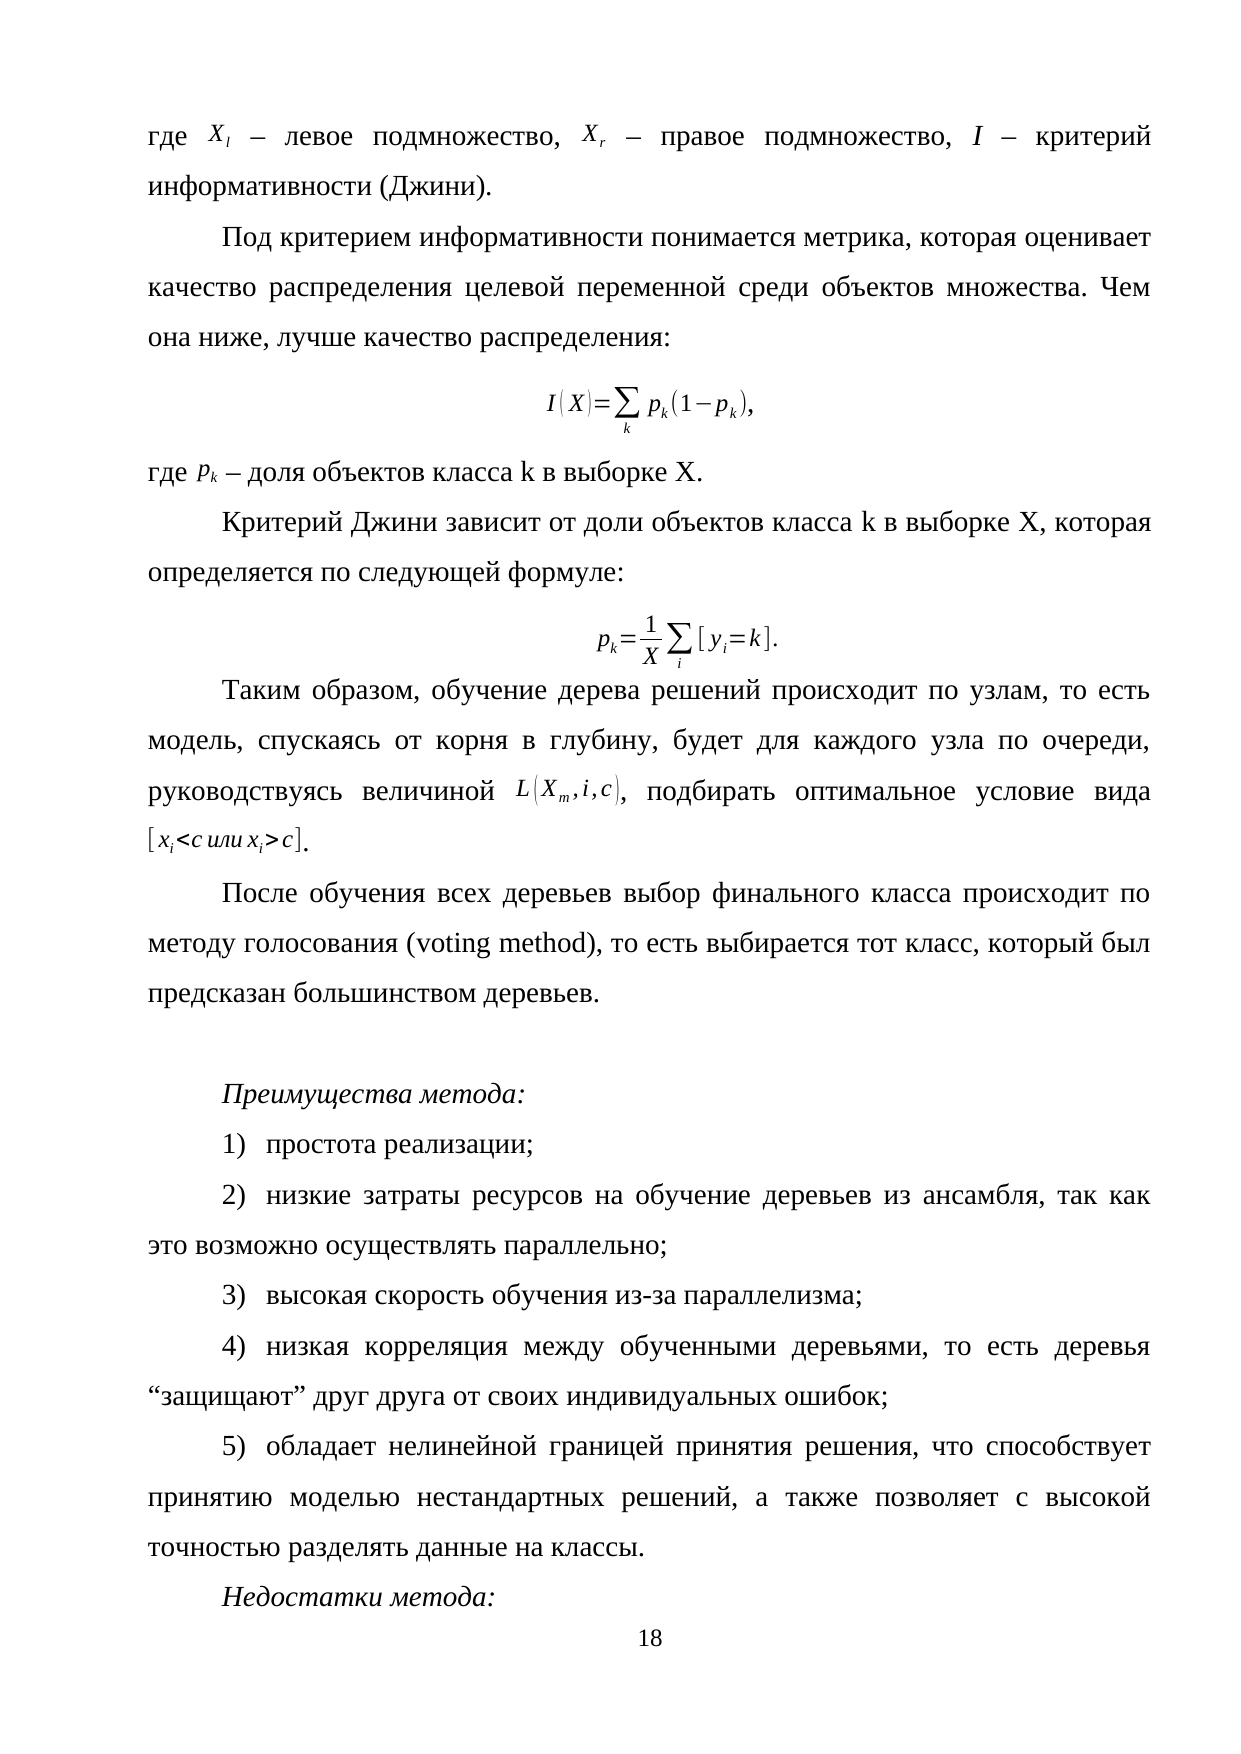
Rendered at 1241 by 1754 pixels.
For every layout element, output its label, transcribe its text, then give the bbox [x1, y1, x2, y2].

text Таким образом, обучение дерева решений происходит по узлам, то есть модель, спускаясь от корня в глубину, будет для каждого узла по очереди, руководствуясь величиной , подбирать оптимальное условие вида . [148, 672, 1152, 858]
list простота реализации; [148, 1126, 1152, 1160]
list высокая скорость обучения из-за параллелизма; [148, 1277, 1152, 1311]
text Под критерием информативности понимается метрика, которая оценивает качество распределения целевой переменной среди объектов множества. Чем она ниже, лучше качество распределения: [148, 219, 1152, 353]
text где – доля объектов класса k в выборке Х. [148, 454, 1152, 487]
list низкая корреляция между обученными деревьями, то есть деревья “защищают” друг друга от своих индивидуальных ошибок; [148, 1328, 1152, 1412]
text Недостатки метода: [148, 1579, 1152, 1613]
text , [148, 370, 1152, 437]
text Критерий Джини зависит от доли объектов класса k в выборке X, которая определяется по следующей формуле: [148, 504, 1152, 588]
list низкие затраты ресурсов на обучение деревьев из ансамбля, так как это возможно осуществлять параллельно; [148, 1177, 1152, 1261]
text Преимущества метода: [148, 1076, 1152, 1110]
text После обучения всех деревьев выбор финального класса происходит по методу голосования (voting method), то есть выбирается тот класс, который был предсказан большинством деревьев. [148, 875, 1152, 1009]
text где – левое подмножество, – правое подмножество, I – критерий информативности (Джини). [148, 118, 1152, 202]
list обладает нелинейной границей принятия решения, что способствует принятию моделью нестандартных решений, а также позволяет с высокой точностью разделять данные на классы. [148, 1428, 1152, 1562]
